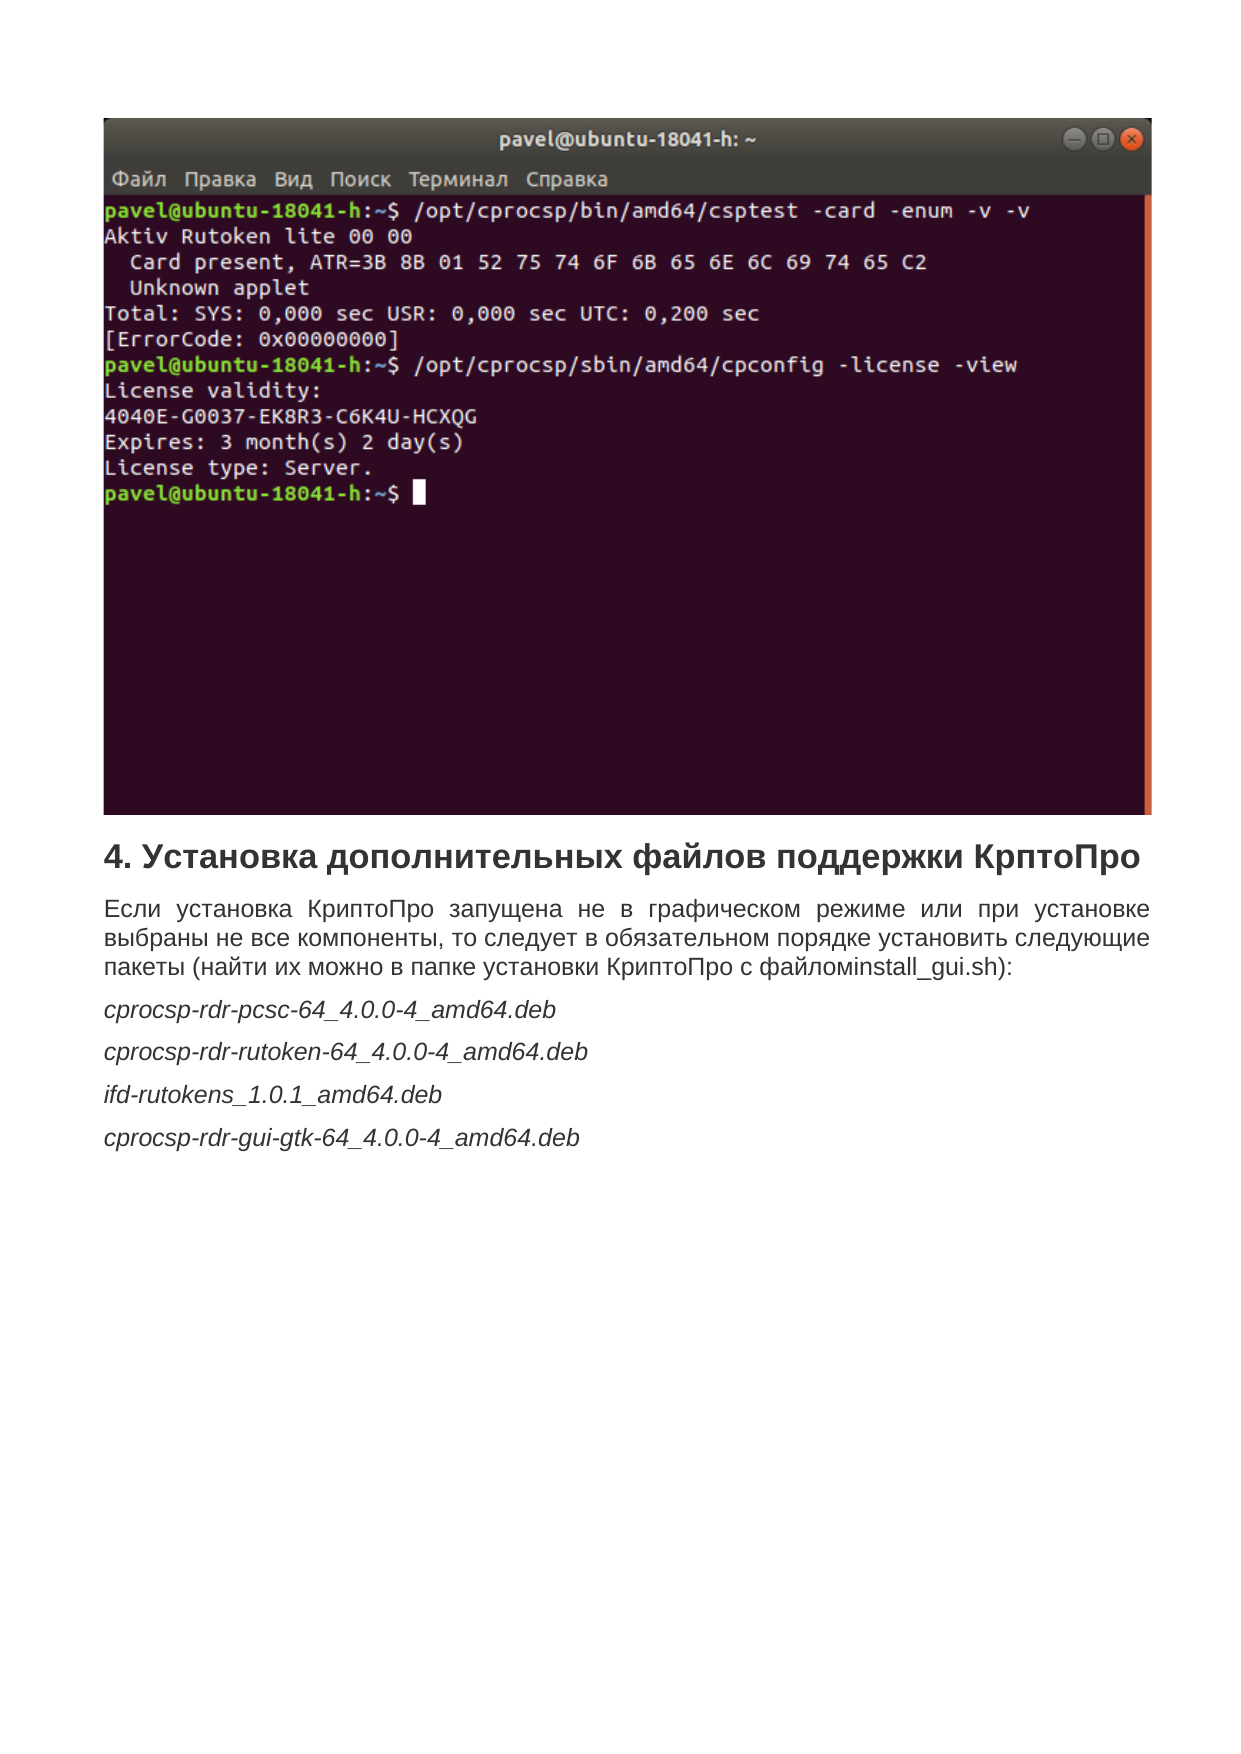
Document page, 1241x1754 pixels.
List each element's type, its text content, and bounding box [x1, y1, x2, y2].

text ifd-rutokens_1.0.1_amd64.deb [103, 1080, 1152, 1109]
text Если установка КриптоПро запущена не в графическом режиме или при установке выбраны не все компоненты, то следует в обязательном порядке установить следующие пакеты (найти их можно в папке установки КриптоПро с файломinstall_gui.sh): [103, 894, 1152, 981]
text cprocsp-rdr-pcsc-64_4.0.0-4_amd64.deb [103, 994, 1152, 1023]
picture [103, 118, 1152, 815]
subtitle 4. Установка дополнительных файлов поддержки КрптоПро [103, 836, 1152, 876]
text cprocsp-rdr-rutoken-64_4.0.0-4_amd64.deb [103, 1037, 1152, 1066]
text cprocsp-rdr-gui-gtk-64_4.0.0-4_amd64.deb [103, 1123, 1152, 1152]
